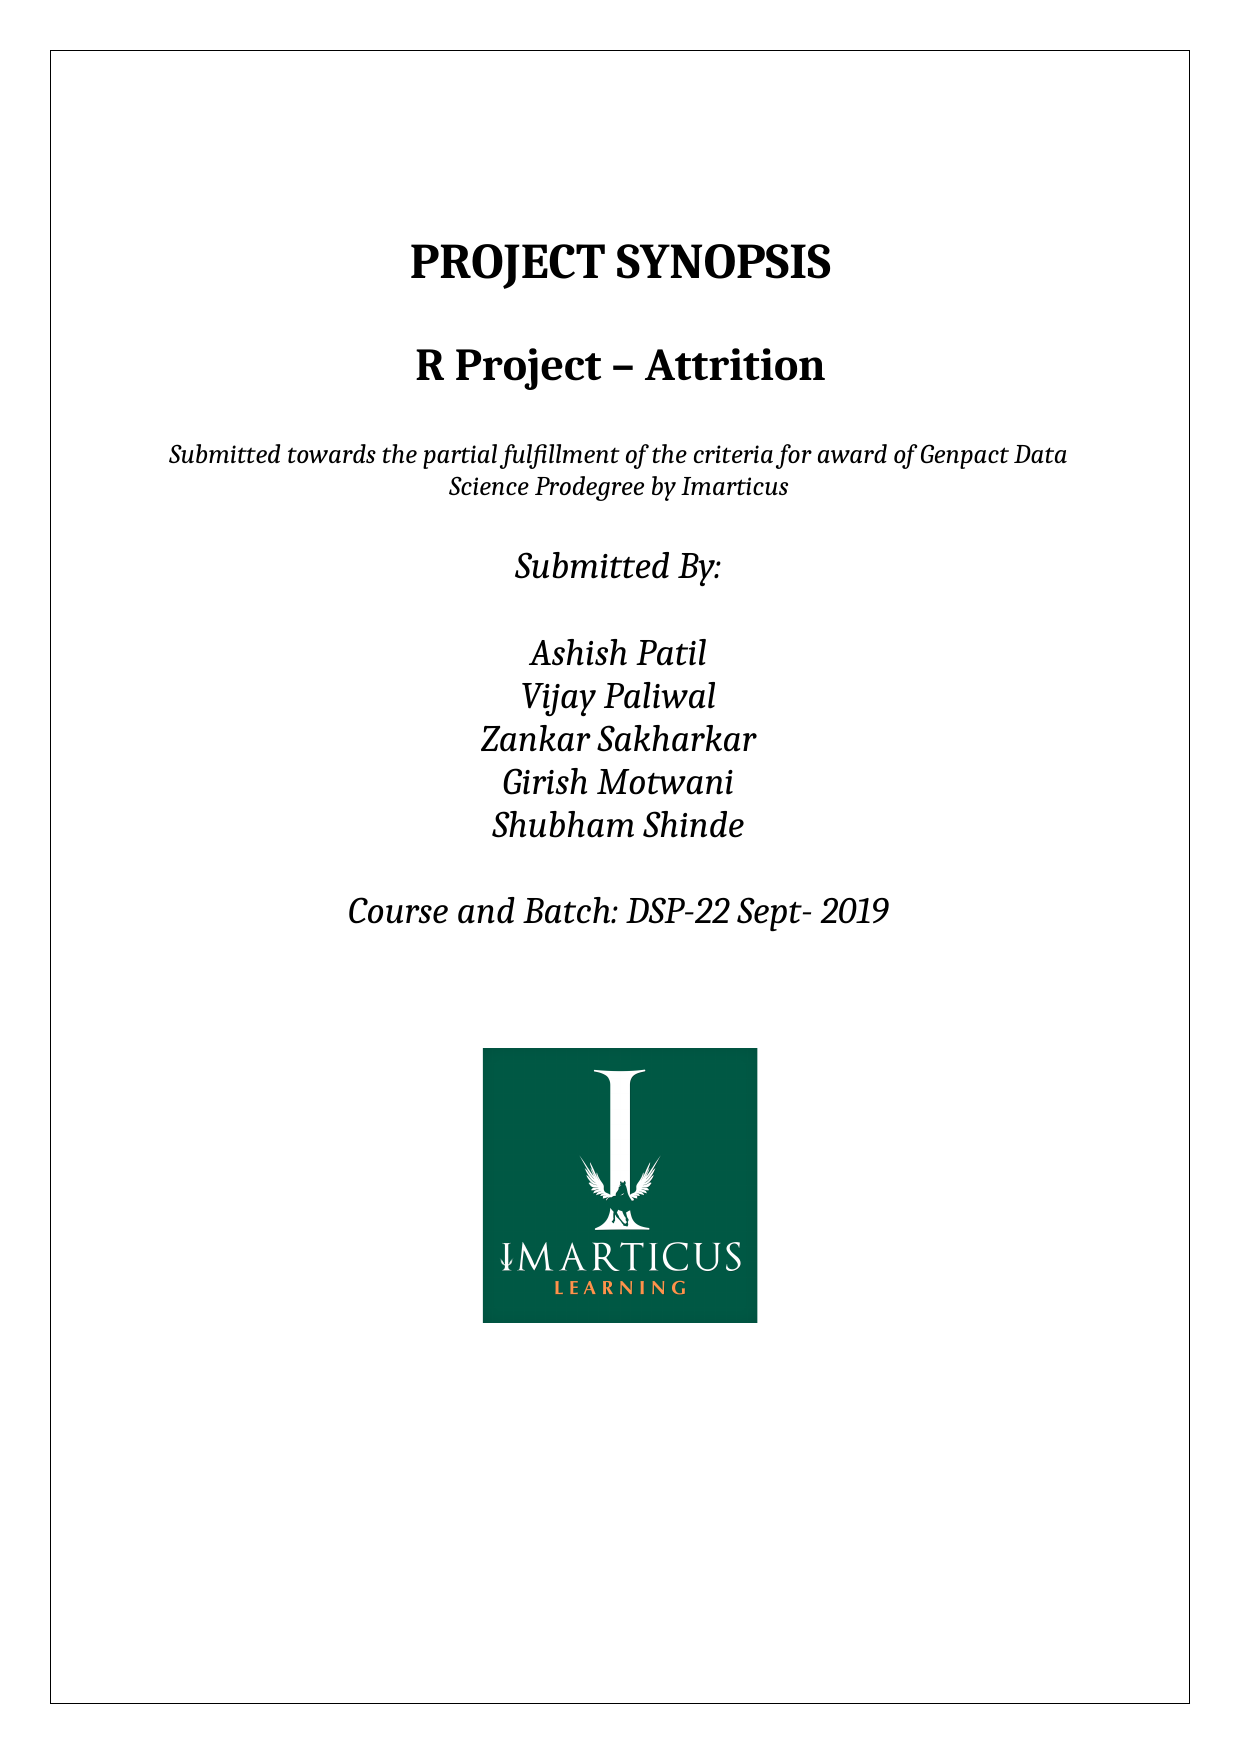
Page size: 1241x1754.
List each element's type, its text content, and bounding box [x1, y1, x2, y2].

text Vijay Paliwal [150, 674, 1090, 717]
text Submitted By: [150, 545, 1090, 588]
text Shubham Shinde [150, 804, 1090, 847]
text PROJECT SYNOPSIS [150, 233, 1090, 291]
text R Project – Attrition [375, 339, 1090, 392]
text Course and Batch: DSP-22 Sept- 2019 [150, 890, 1090, 933]
text Ashish Patil [150, 631, 1090, 674]
text Girish Motwani [150, 761, 1090, 804]
text Zankar Sakharkar [150, 717, 1090, 761]
picture [482, 1048, 758, 1323]
text Submitted towards the partial fulfillment of the criteria for award of Genpact Data Science Prodegree by Imarticus [150, 439, 1090, 502]
